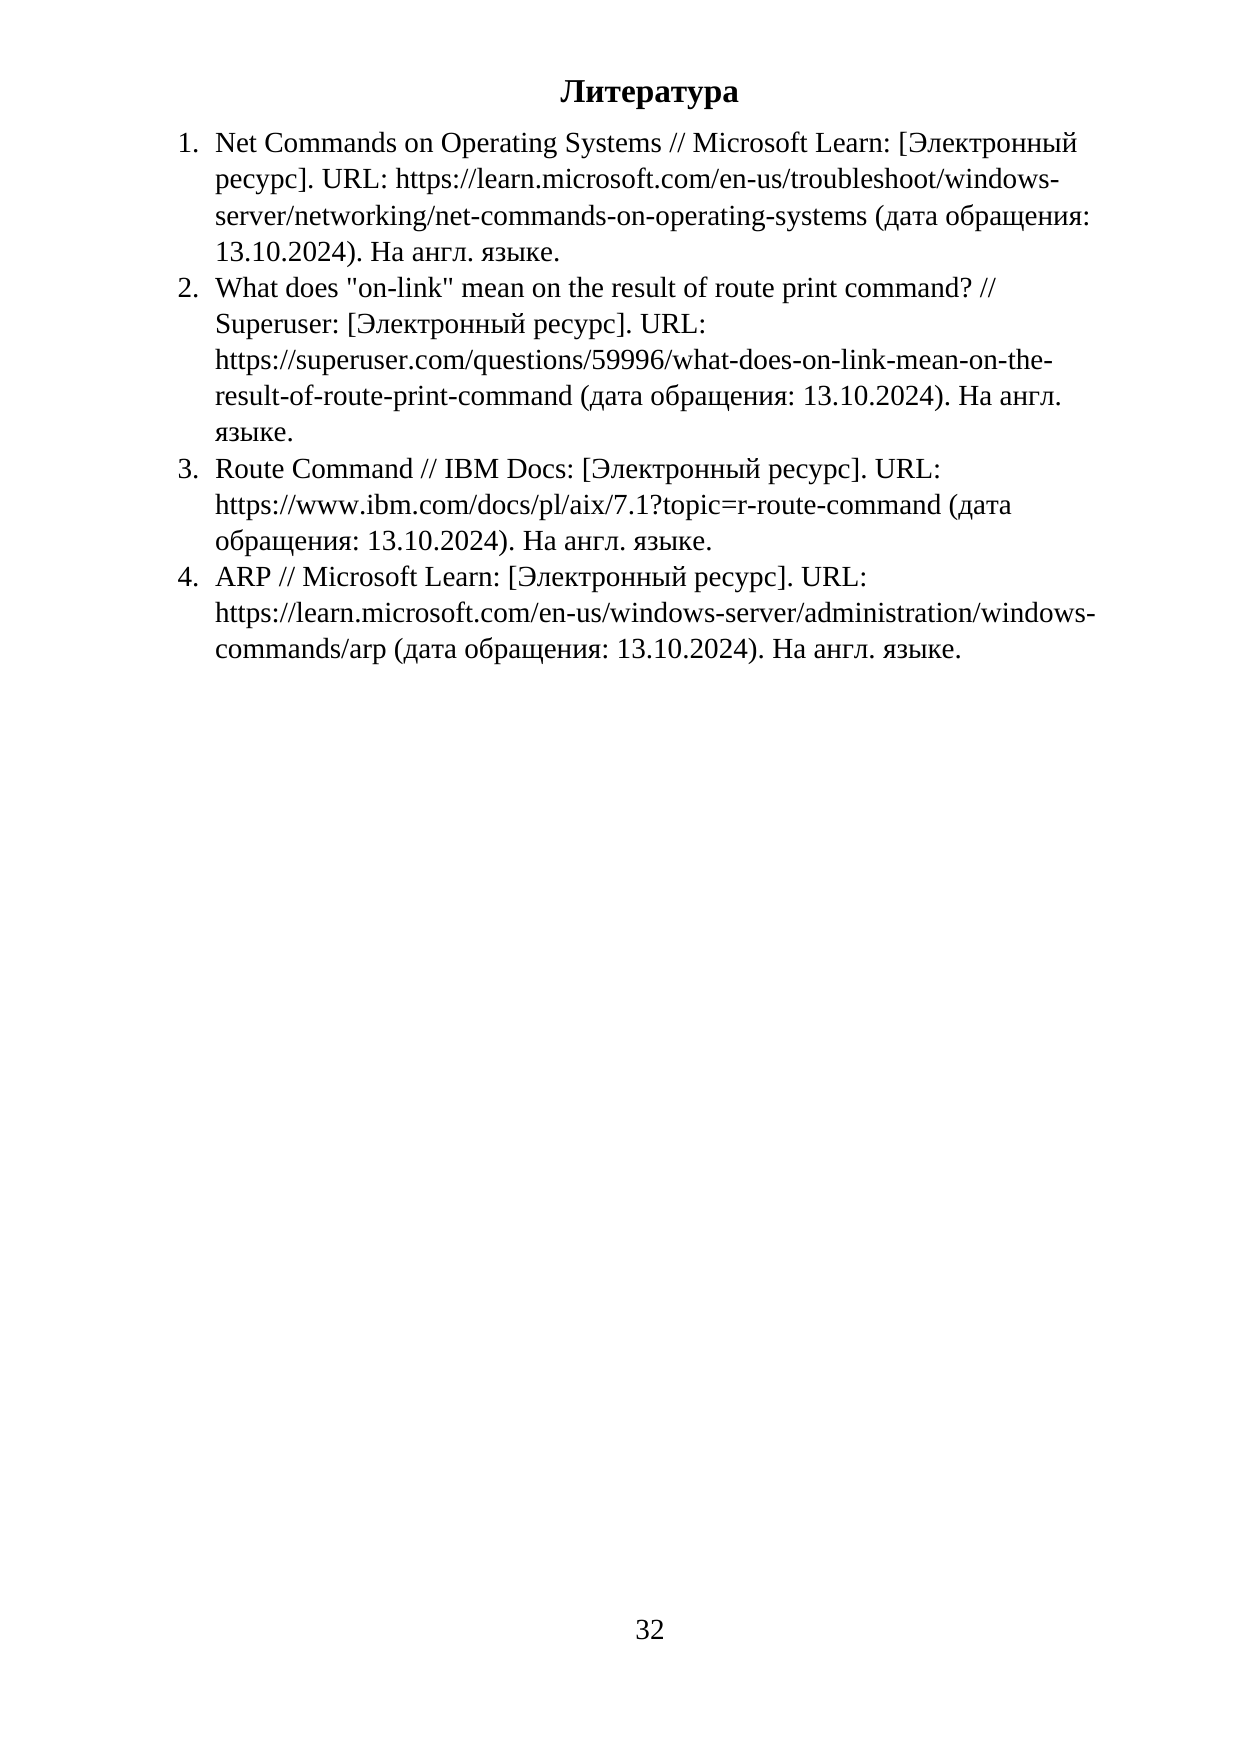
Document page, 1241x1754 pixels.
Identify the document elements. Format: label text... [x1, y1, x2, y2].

subtitle Литература [177, 72, 1122, 110]
list What does "on-link" mean on the result of route print command? // Superuser: [Электронный ресурс]. URL: https://superuser.com/questions/59996/what-does-on-link-mean-on-the-result-of-route-print-command (дата обращения: 13.10.2024). На англ. языке. [177, 270, 1122, 448]
list Route Command // IBM Docs: [Электронный ресурс]. URL: https://www.ibm.com/docs/pl/aix/7.1?topic=r-route-command (дата обращения: 13.10.2024). На англ. языке. [177, 451, 1122, 557]
list Net Commands on Operating Systems // Microsoft Learn: [Электронный ресурс]. URL: https://learn.microsoft.com/en-us/troubleshoot/windows-server/networking/net-commands-on-operating-systems (дата обращения: 13.10.2024). На англ. языке. [177, 125, 1122, 267]
list ARP // Microsoft Learn: [Электронный ресурс]. URL: https://learn.microsoft.com/en-us/windows-server/administration/windows-commands/arp (дата обращения: 13.10.2024). На англ. языке. [177, 559, 1122, 665]
